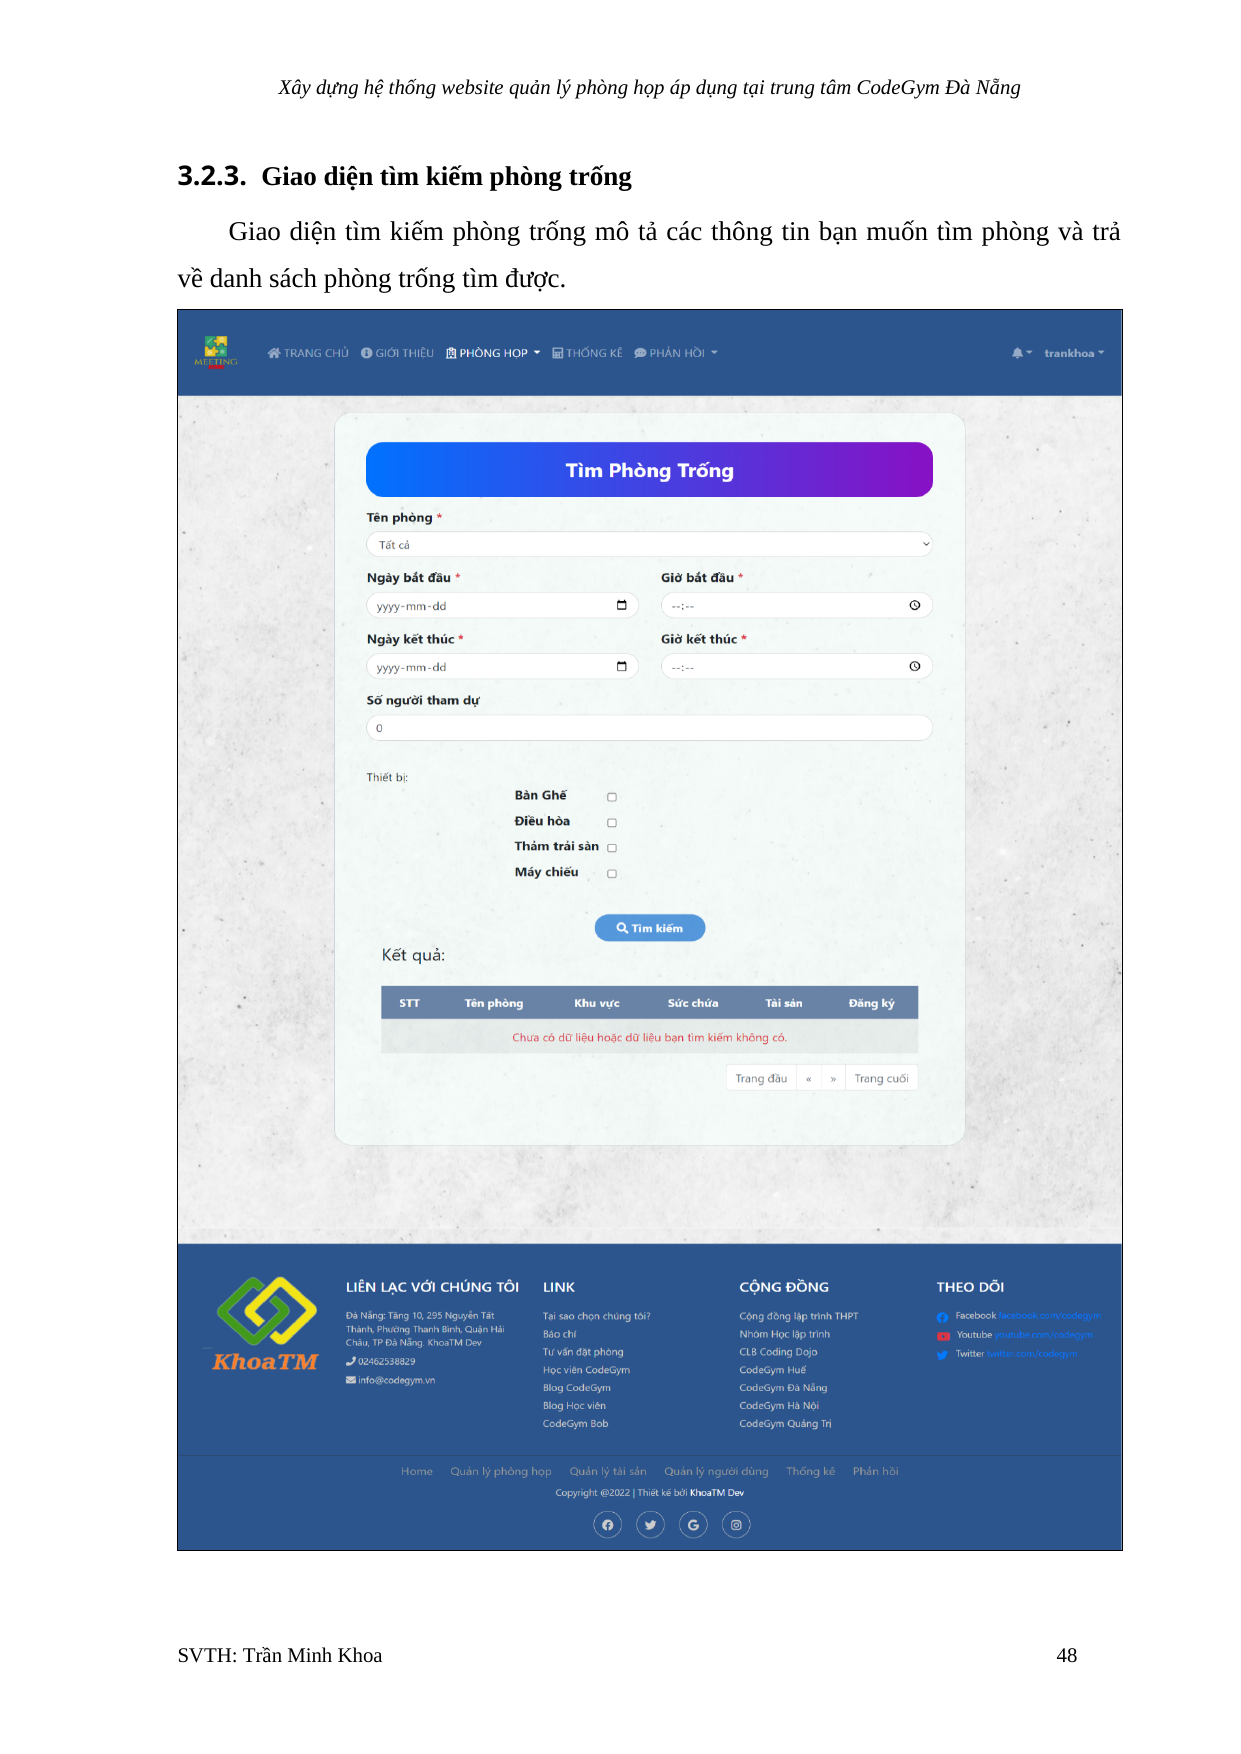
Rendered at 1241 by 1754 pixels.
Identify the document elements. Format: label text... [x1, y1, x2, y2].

picture [178, 310, 1122, 1550]
text Giao diện tìm kiếm phòng trống mô tả các thông tin bạn muốn tìm phòng và trả về danh sách phòng trống tìm được. [177, 216, 1122, 293]
subtitle Giao diện tìm kiếm phòng trống [177, 156, 1122, 193]
